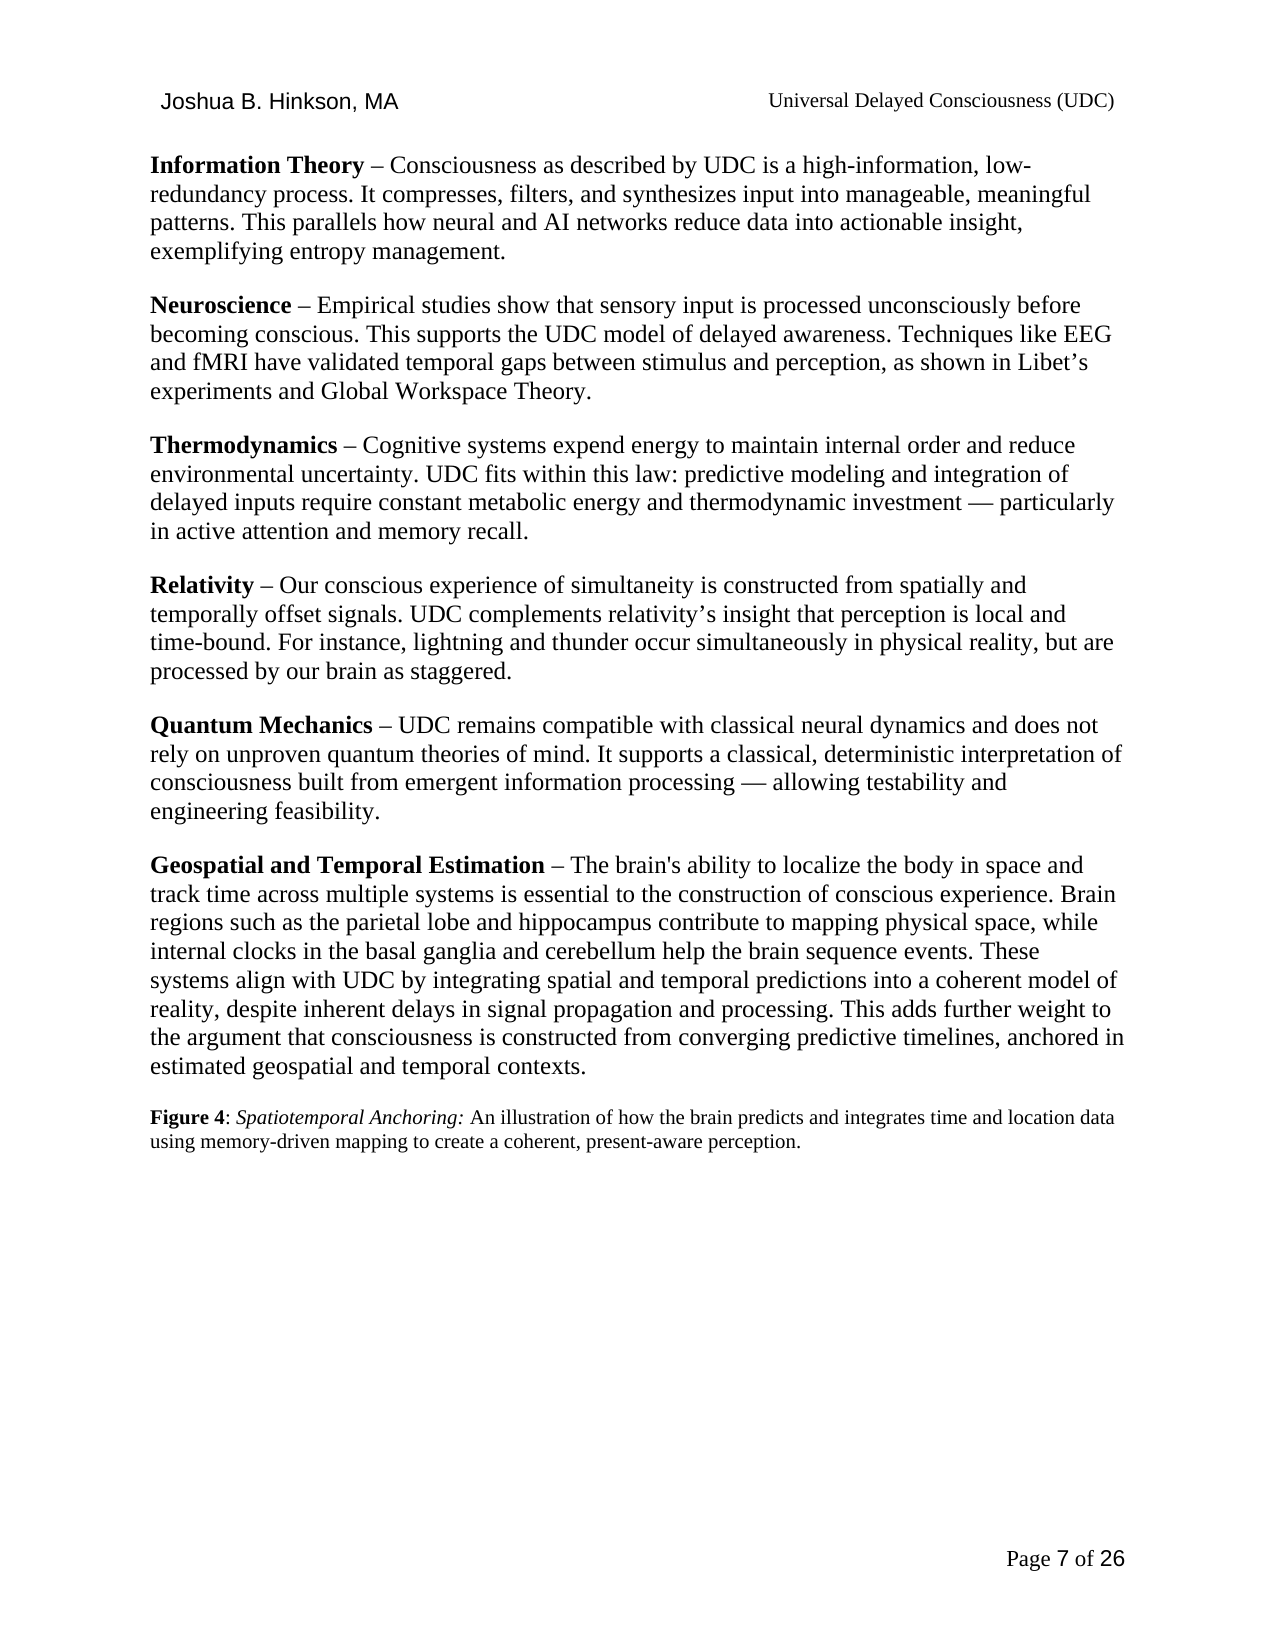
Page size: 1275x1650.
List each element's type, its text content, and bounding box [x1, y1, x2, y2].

text Geospatial and Temporal Estimation – The brain's ability to localize the body in space and track time across multiple systems is essential to the construction of conscious experience. Brain regions such as the parietal lobe and hippocampus contribute to mapping physical space, while internal clocks in the basal ganglia and cerebellum help the brain sequence events. These systems align with UDC by integrating spatial and temporal predictions into a coherent model of reality, despite inherent delays in signal propagation and processing. This adds further weight to the argument that consciousness is constructed from converging predictive timelines, anchored in estimated geospatial and temporal contexts. [150, 850, 1125, 1080]
text Figure 4: Spatiotemporal Anchoring: An illustration of how the brain predicts and integrates time and location data using memory-driven mapping to create a coherent, present-aware perception. [150, 1105, 1125, 1153]
text Relativity – Our conscious experience of simultaneity is constructed from spatially and temporally offset signals. UDC complements relativity’s insight that perception is local and time-bound. For instance, lightning and thunder occur simultaneously in physical reality, but are processed by our brain as staggered. [150, 570, 1125, 685]
text Thermodynamics – Cognitive systems expend energy to maintain internal order and reduce environmental uncertainty. UDC fits within this law: predictive modeling and integration of delayed inputs require constant metabolic energy and thermodynamic investment — particularly in active attention and memory recall. [150, 430, 1125, 545]
text Information Theory – Consciousness as described by UDC is a high-information, low-redundancy process. It compresses, filters, and synthesizes input into manageable, meaningful patterns. This parallels how neural and AI networks reduce data into actionable insight, exemplifying entropy management. [150, 150, 1125, 265]
text Neuroscience – Empirical studies show that sensory input is processed unconsciously before becoming conscious. This supports the UDC model of delayed awareness. Techniques like EEG and fMRI have validated temporal gaps between stimulus and perception, as shown in Libet’s experiments and Global Workspace Theory. [150, 290, 1125, 405]
text Quantum Mechanics – UDC remains compatible with classical neural dynamics and does not rely on unproven quantum theories of mind. It supports a classical, deterministic interpretation of consciousness built from emergent information processing — allowing testability and engineering feasibility. [150, 710, 1125, 825]
